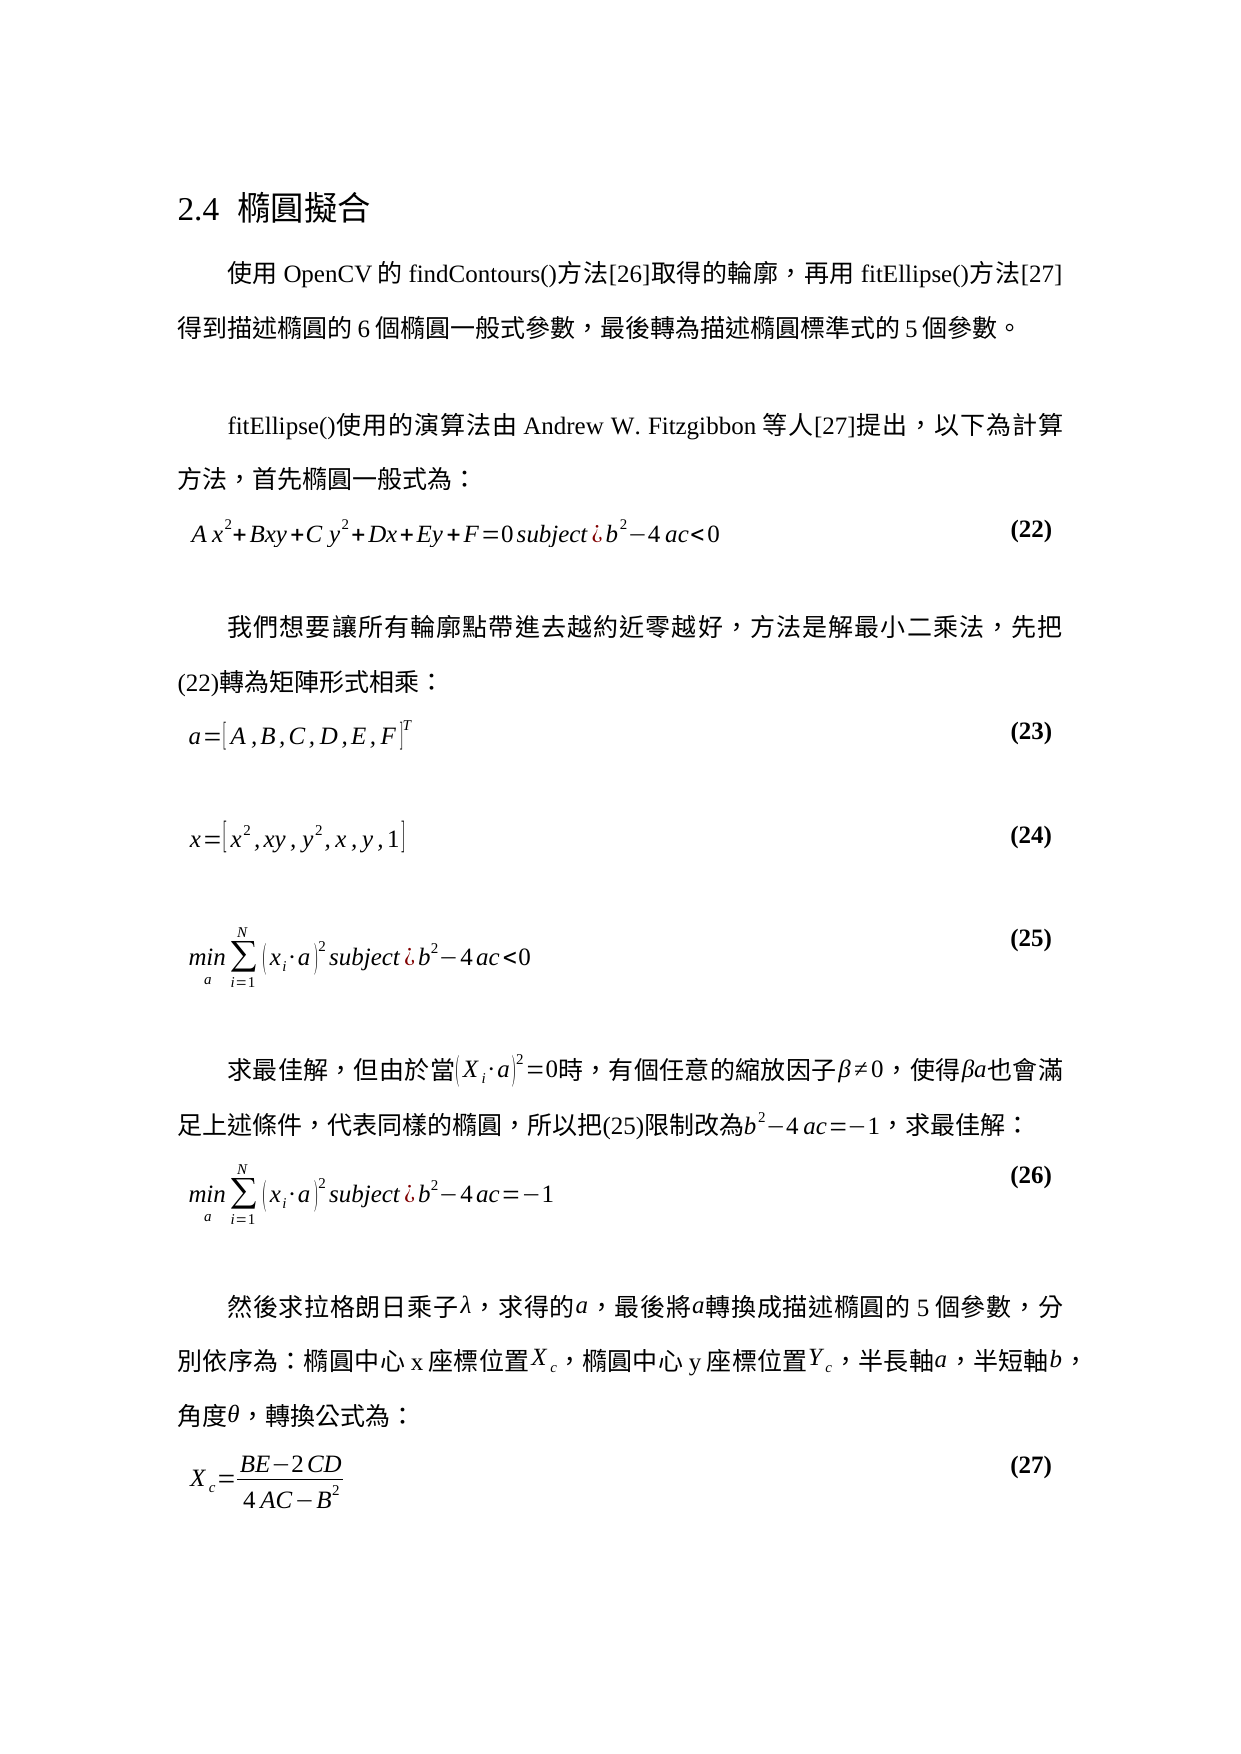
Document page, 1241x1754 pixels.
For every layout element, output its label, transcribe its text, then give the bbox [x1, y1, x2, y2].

table_header (24) [999, 820, 1063, 880]
table_header (25) [999, 923, 1063, 1007]
table_header [177, 820, 999, 880]
text 然後求拉格朗日乘子，求得的，最後將轉換成描述橢圓的5個參數，分別依序為：橢圓中心x座標位置，橢圓中心y座標位置，半長軸，半短軸，角度，轉換公式為： [177, 1287, 1063, 1432]
subtitle 橢圓擬合 [177, 181, 1063, 229]
table_header [177, 716, 999, 777]
table_header (22) [999, 514, 1063, 564]
table_header [177, 1160, 999, 1244]
text fitEllipse()使用的演算法由Andrew W. Fitzgibbon等人[27]提出，以下為計算方法，首先橢圓一般式為： [177, 406, 1063, 496]
text 使用OpenCV的findContours()方法[26]取得的輪廓，再用fitEllipse()方法[27]得到描述橢圓的6個橢圓一般式參數，最後轉為描述橢圓標準式的5個參數。 [177, 254, 1063, 344]
table_header (27) [999, 1450, 1063, 1529]
table_header (23) [999, 716, 1063, 777]
text 我們想要讓所有輪廓點帶進去越約近零越好，方法是解最小二乘法，先把(22)轉為矩陣形式相乘： [177, 608, 1063, 698]
table_header [177, 514, 999, 564]
table_header [177, 923, 999, 1007]
text 求最佳解，但由於當時，有個任意的縮放因子，使得也會滿足上述條件，代表同樣的橢圓，所以把(25)限制改為，求最佳解： [177, 1050, 1063, 1142]
table_header (26) [999, 1160, 1063, 1244]
table_header [177, 1450, 999, 1529]
